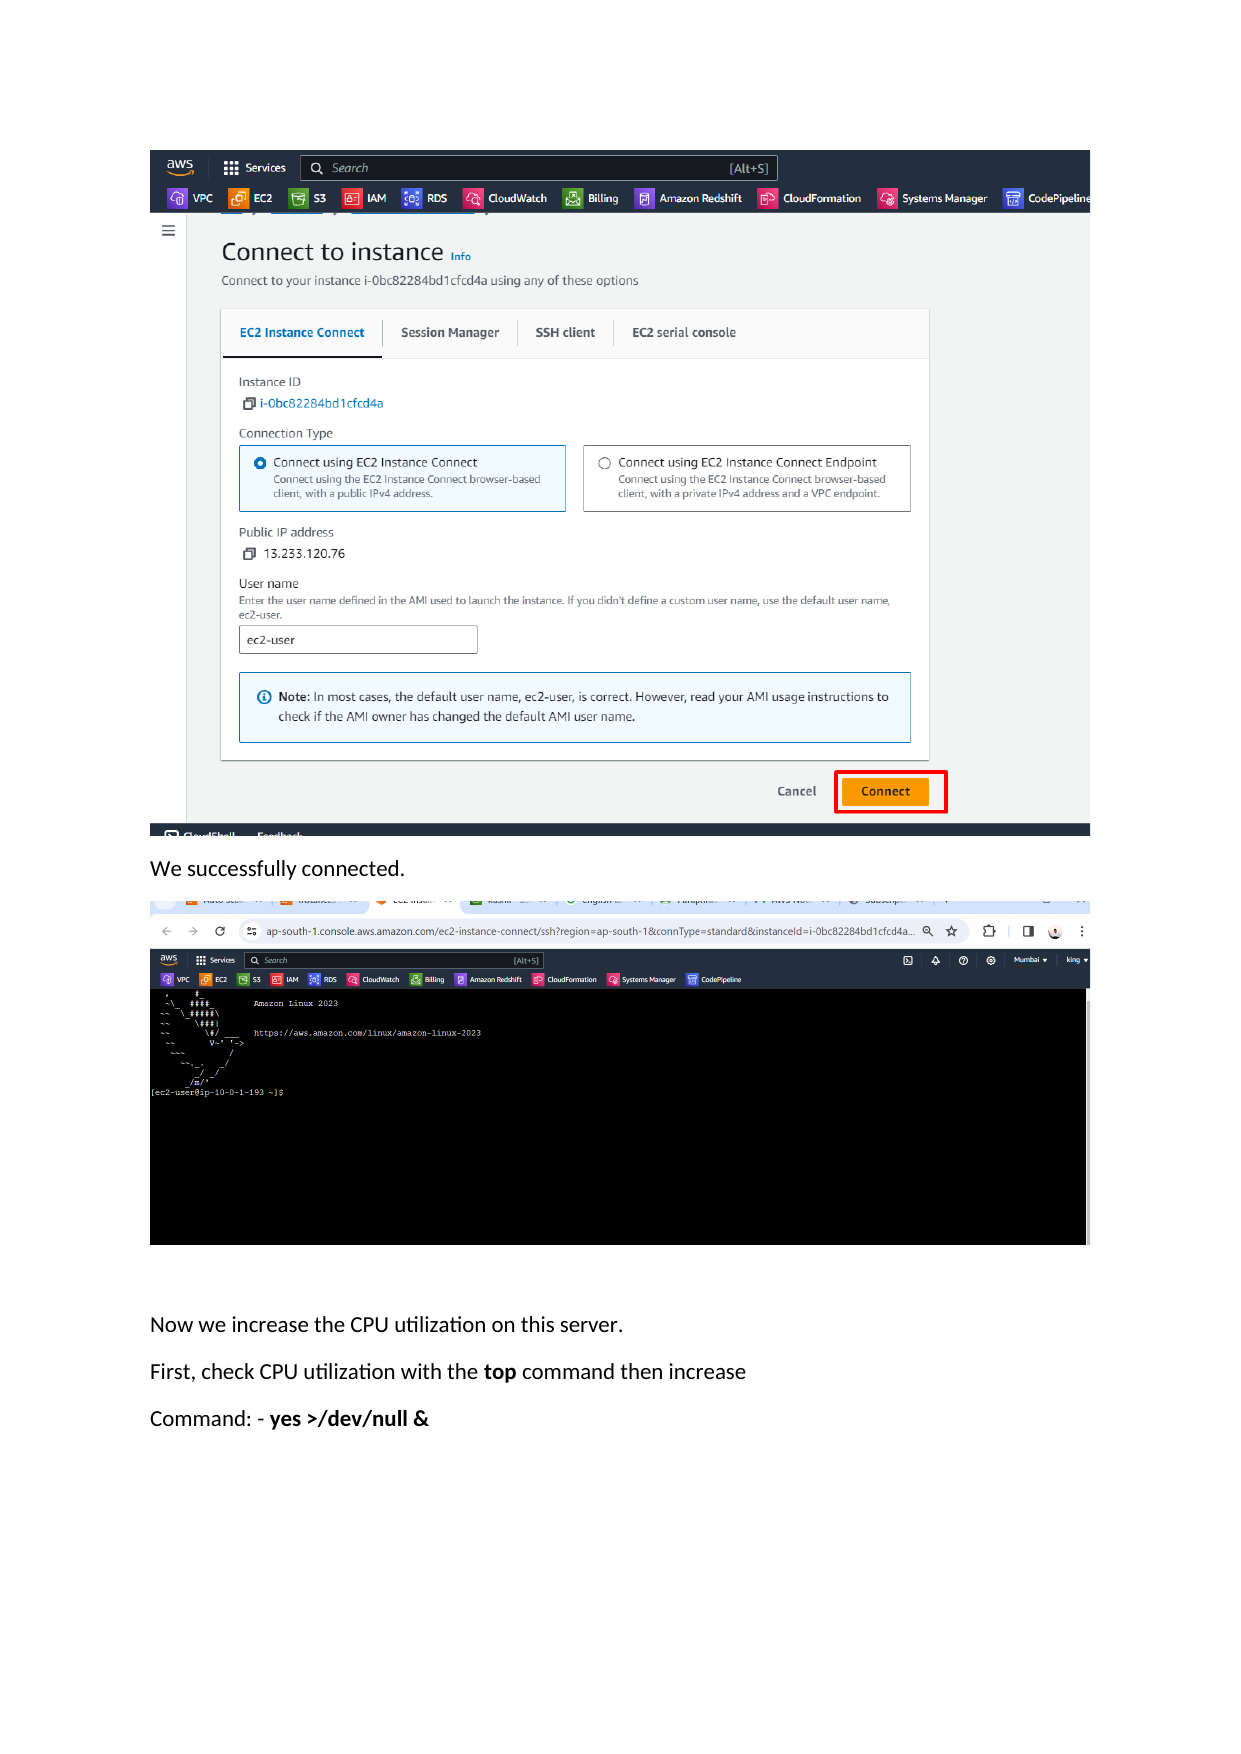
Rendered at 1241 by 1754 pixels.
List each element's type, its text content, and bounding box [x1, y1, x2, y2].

text Command: - yes >/dev/null & [150, 1404, 1090, 1432]
picture [150, 150, 1091, 836]
picture [150, 901, 1091, 1245]
text First, check CPU utilization with the top command then increase [150, 1357, 1090, 1385]
text Now we increase the CPU utilization on this server. [150, 1311, 1090, 1338]
text We successfully connected. [150, 854, 1090, 883]
